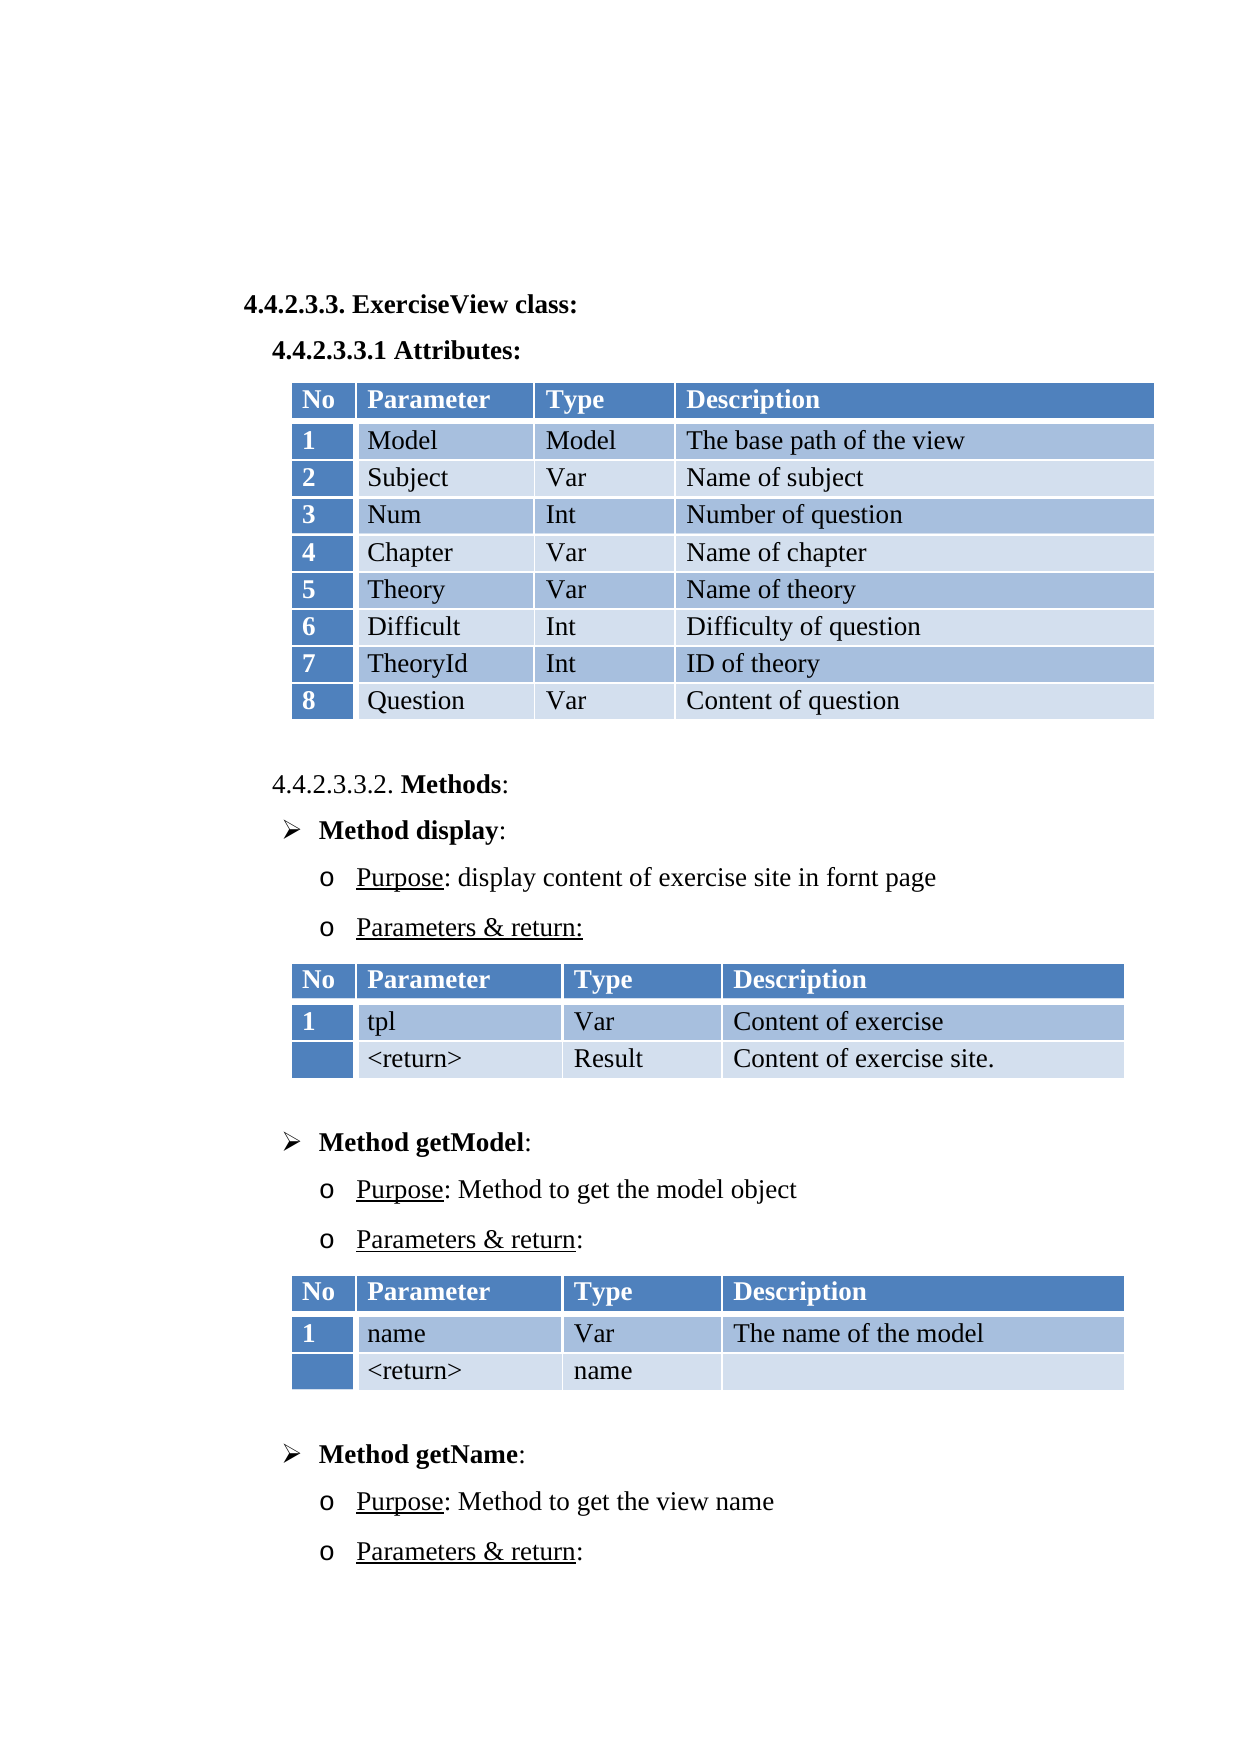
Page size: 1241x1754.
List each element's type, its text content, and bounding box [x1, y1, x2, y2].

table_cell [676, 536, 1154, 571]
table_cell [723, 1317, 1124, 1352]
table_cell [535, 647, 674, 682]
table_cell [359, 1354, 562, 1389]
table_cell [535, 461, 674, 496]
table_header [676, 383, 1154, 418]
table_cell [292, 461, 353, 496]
list Purpose: display content of exercise site in fornt page [319, 861, 1122, 895]
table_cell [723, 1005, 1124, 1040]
list Method getName: [281, 1438, 1122, 1469]
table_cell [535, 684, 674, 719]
list Method display: [281, 814, 1122, 846]
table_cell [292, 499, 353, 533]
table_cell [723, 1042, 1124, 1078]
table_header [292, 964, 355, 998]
list Parameters & return: [319, 1223, 1122, 1257]
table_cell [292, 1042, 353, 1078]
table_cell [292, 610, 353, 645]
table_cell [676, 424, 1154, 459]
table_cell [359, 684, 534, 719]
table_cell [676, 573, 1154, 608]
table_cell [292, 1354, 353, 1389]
text 4.4.2.3.3.1 Attributes: [272, 334, 1122, 366]
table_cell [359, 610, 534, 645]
list Method getModel: [281, 1126, 1122, 1158]
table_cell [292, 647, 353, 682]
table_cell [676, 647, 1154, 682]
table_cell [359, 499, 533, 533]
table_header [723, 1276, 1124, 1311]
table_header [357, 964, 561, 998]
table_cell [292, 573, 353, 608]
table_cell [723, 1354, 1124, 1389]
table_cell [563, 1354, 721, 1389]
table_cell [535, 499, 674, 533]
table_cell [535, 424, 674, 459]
list Parameters & return: [319, 911, 1122, 945]
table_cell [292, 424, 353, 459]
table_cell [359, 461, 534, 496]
list Purpose: Method to get the view name [319, 1485, 1122, 1519]
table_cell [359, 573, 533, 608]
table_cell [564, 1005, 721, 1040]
text 4.4.2.3.3.2. Methods: [272, 768, 1122, 799]
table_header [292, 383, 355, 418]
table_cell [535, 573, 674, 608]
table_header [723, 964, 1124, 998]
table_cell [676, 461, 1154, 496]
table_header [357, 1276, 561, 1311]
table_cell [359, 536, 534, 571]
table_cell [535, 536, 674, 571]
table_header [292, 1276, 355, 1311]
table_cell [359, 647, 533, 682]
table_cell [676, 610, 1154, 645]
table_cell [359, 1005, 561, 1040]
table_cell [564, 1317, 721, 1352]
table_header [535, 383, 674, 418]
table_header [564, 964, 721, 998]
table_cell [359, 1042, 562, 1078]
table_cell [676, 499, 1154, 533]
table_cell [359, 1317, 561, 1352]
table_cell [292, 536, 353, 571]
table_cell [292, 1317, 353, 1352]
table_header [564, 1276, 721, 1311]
text 4.4.2.3.3. ExerciseView class: [244, 288, 1122, 319]
list Parameters & return: [319, 1535, 1122, 1569]
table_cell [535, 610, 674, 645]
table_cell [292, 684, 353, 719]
list Purpose: Method to get the model object [319, 1173, 1122, 1207]
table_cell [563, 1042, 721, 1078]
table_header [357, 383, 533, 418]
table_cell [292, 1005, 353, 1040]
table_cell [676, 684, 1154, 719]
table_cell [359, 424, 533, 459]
